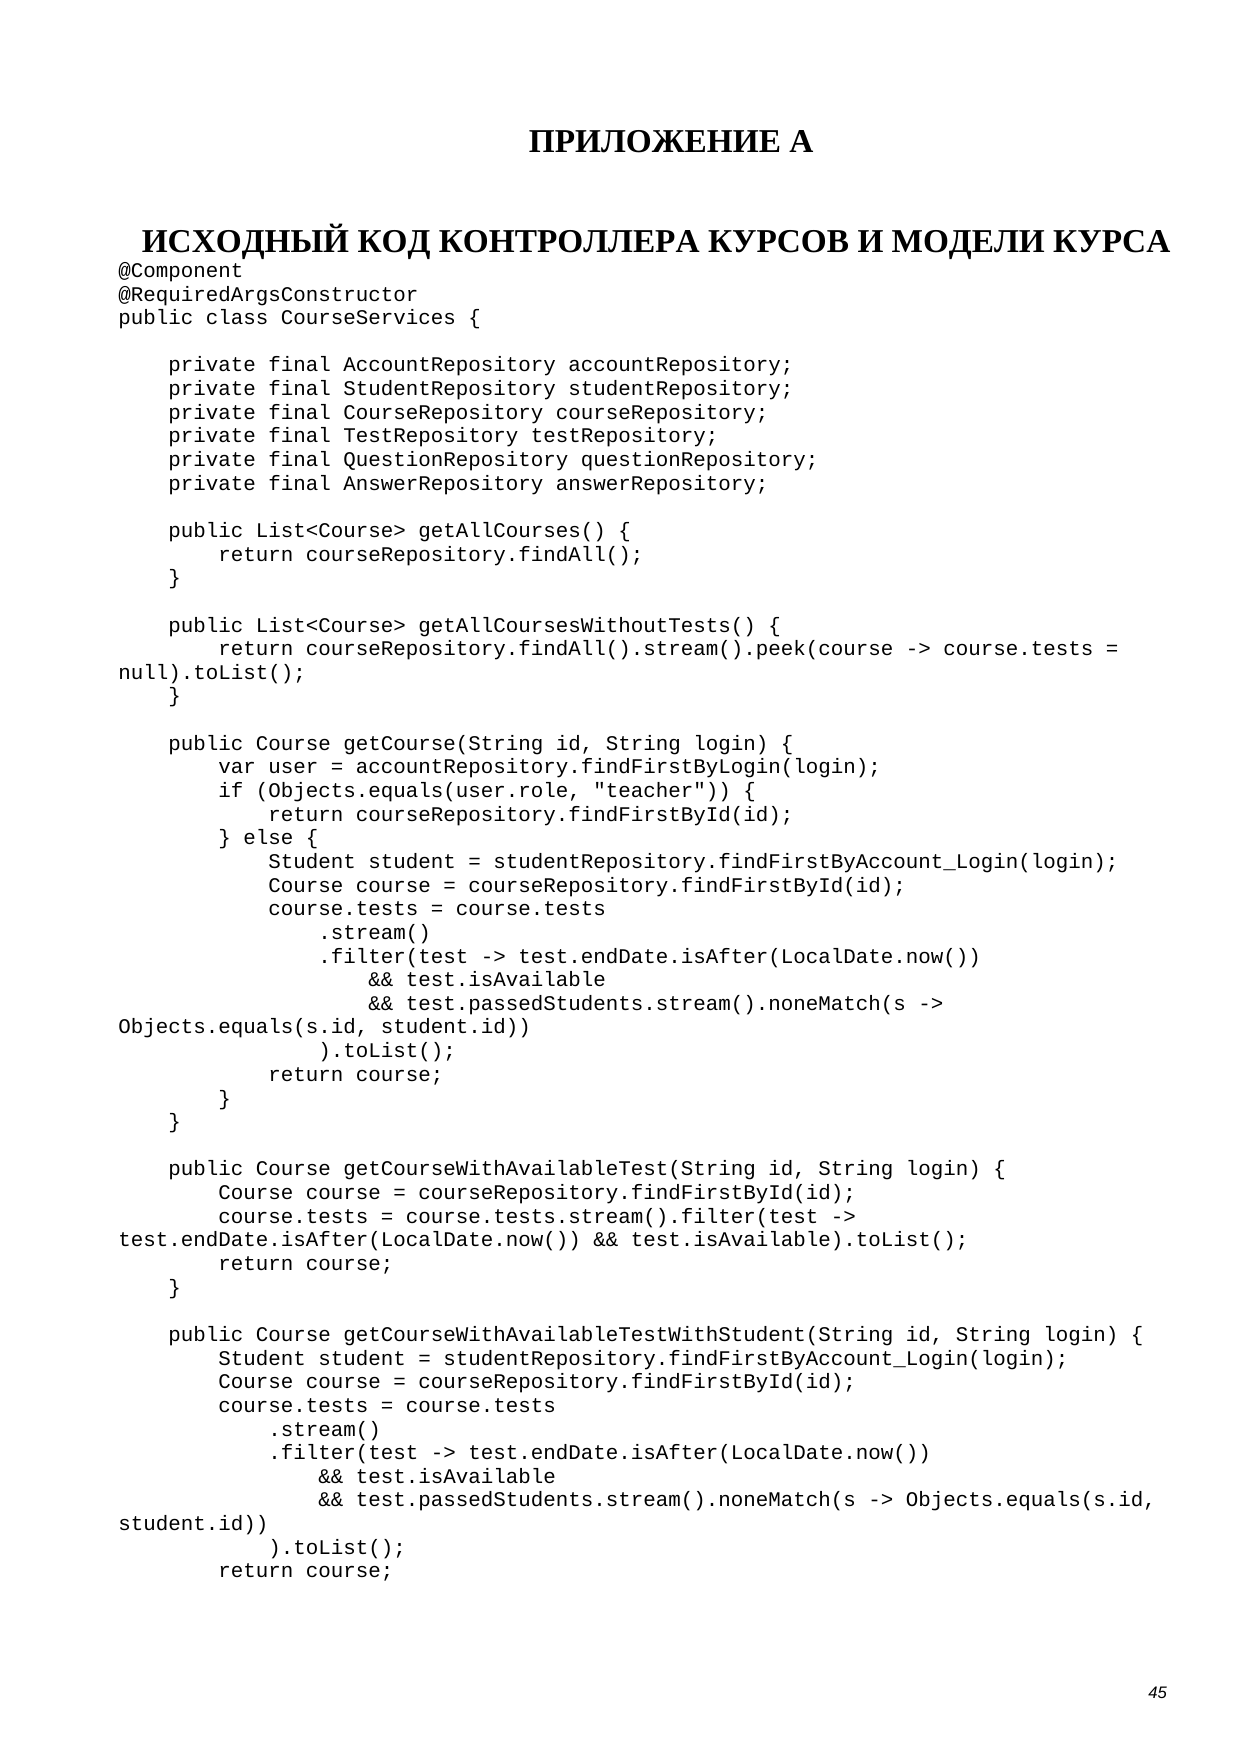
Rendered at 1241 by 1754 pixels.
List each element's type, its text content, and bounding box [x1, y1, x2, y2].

text ).toList(); [118, 1537, 1194, 1560]
text course.tests = course.tests.stream().filter(test -> test.endDate.isAfter(LocalDate.now()) && test.isAvailable).toList(); [118, 1206, 1194, 1253]
text private final TestRepository testRepository; [118, 425, 1194, 449]
text @Component [118, 260, 1194, 283]
text } else { [118, 827, 1194, 851]
text var user = accountRepository.findFirstByLogin(login); [118, 756, 1194, 780]
text } [118, 1277, 1194, 1300]
text && test.passedStudents.stream().noneMatch(s -> Objects.equals(s.id, student.id)) [118, 993, 1194, 1040]
text private final AnswerRepository answerRepository; [118, 473, 1194, 496]
text .filter(test -> test.endDate.isAfter(LocalDate.now()) [118, 946, 1194, 969]
text } [118, 567, 1194, 591]
text private final CourseRepository courseRepository; [118, 402, 1194, 425]
text Course course = courseRepository.findFirstById(id); [118, 1371, 1194, 1395]
text return courseRepository.findAll(); [118, 544, 1194, 567]
text return course; [118, 1064, 1194, 1087]
text public class CourseServices { [118, 307, 1194, 331]
text && test.passedStudents.stream().noneMatch(s -> Objects.equals(s.id, student.id)) [118, 1489, 1194, 1537]
text public Course getCourseWithAvailableTestWithStudent(String id, String login) { [118, 1324, 1194, 1348]
text return courseRepository.findAll().stream().peek(course -> course.tests = null).toList(); [118, 638, 1194, 686]
text } [118, 1087, 1194, 1111]
text public Course getCourseWithAvailableTest(String id, String login) { [118, 1158, 1194, 1182]
text } [118, 1111, 1194, 1135]
text && test.isAvailable [118, 1466, 1194, 1489]
text Student student = studentRepository.findFirstByAccount_Login(login); [118, 851, 1194, 875]
text @RequiredArgsConstructor [118, 283, 1194, 307]
text Course course = courseRepository.findFirstById(id); [118, 1182, 1194, 1206]
text .stream() [118, 1418, 1194, 1442]
text if (Objects.equals(user.role, "teacher")) { [118, 780, 1194, 804]
text Student student = studentRepository.findFirstByAccount_Login(login); [118, 1348, 1194, 1371]
text public List<Course> getAllCourses() { [118, 520, 1194, 544]
text .stream() [118, 922, 1194, 946]
text ИСХОДНЫЙ КОД КОНТРОЛЛЕРА КУРСОВ И МОДЕЛИ КУРСА [118, 222, 1194, 260]
text public Course getCourse(String id, String login) { [118, 733, 1194, 756]
text public List<Course> getAllCoursesWithoutTests() { [118, 614, 1194, 638]
text Course course = courseRepository.findFirstById(id); [118, 875, 1194, 898]
text return courseRepository.findFirstById(id); [118, 804, 1194, 827]
text private final AccountRepository accountRepository; [118, 354, 1194, 378]
text .filter(test -> test.endDate.isAfter(LocalDate.now()) [118, 1442, 1194, 1466]
text private final StudentRepository studentRepository; [118, 378, 1194, 402]
text && test.isAvailable [118, 969, 1194, 993]
text course.tests = course.tests [118, 898, 1194, 922]
text return course; [118, 1560, 1194, 1584]
text return course; [118, 1253, 1194, 1277]
subtitle ПРИЛОЖЕНИЕ А [148, 121, 1194, 159]
text private final QuestionRepository questionRepository; [118, 449, 1194, 473]
text } [118, 686, 1194, 709]
text ).toList(); [118, 1040, 1194, 1064]
text course.tests = course.tests [118, 1395, 1194, 1418]
